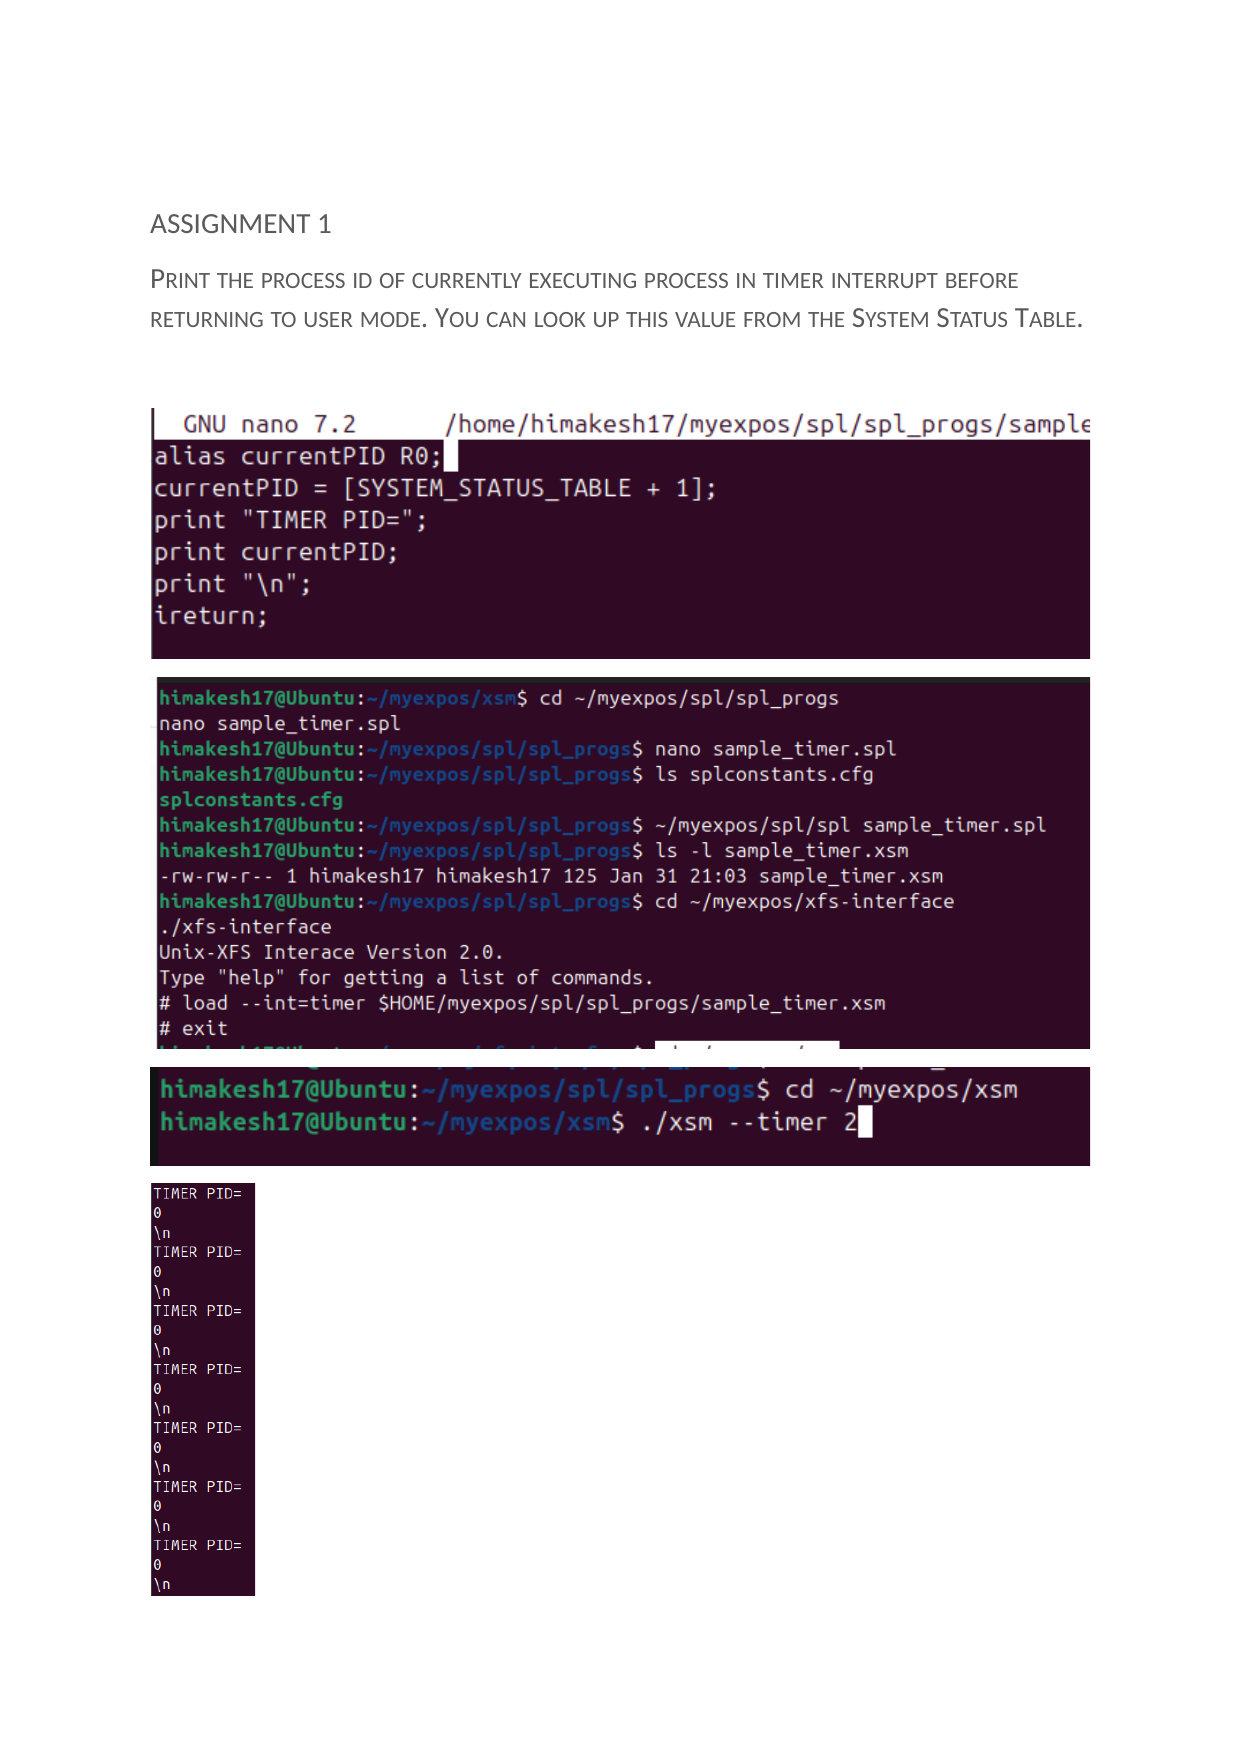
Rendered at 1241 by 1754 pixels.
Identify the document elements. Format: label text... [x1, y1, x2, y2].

picture [150, 408, 1091, 659]
picture [150, 677, 1091, 1049]
text Print the process id of currently executing process in timer interrupt before returning to user mode. You can look up this value from the System Status Table. [150, 260, 1090, 334]
picture [150, 1067, 1091, 1166]
text ASSIGNMENT 1 [150, 205, 1090, 241]
picture [150, 1183, 256, 1596]
